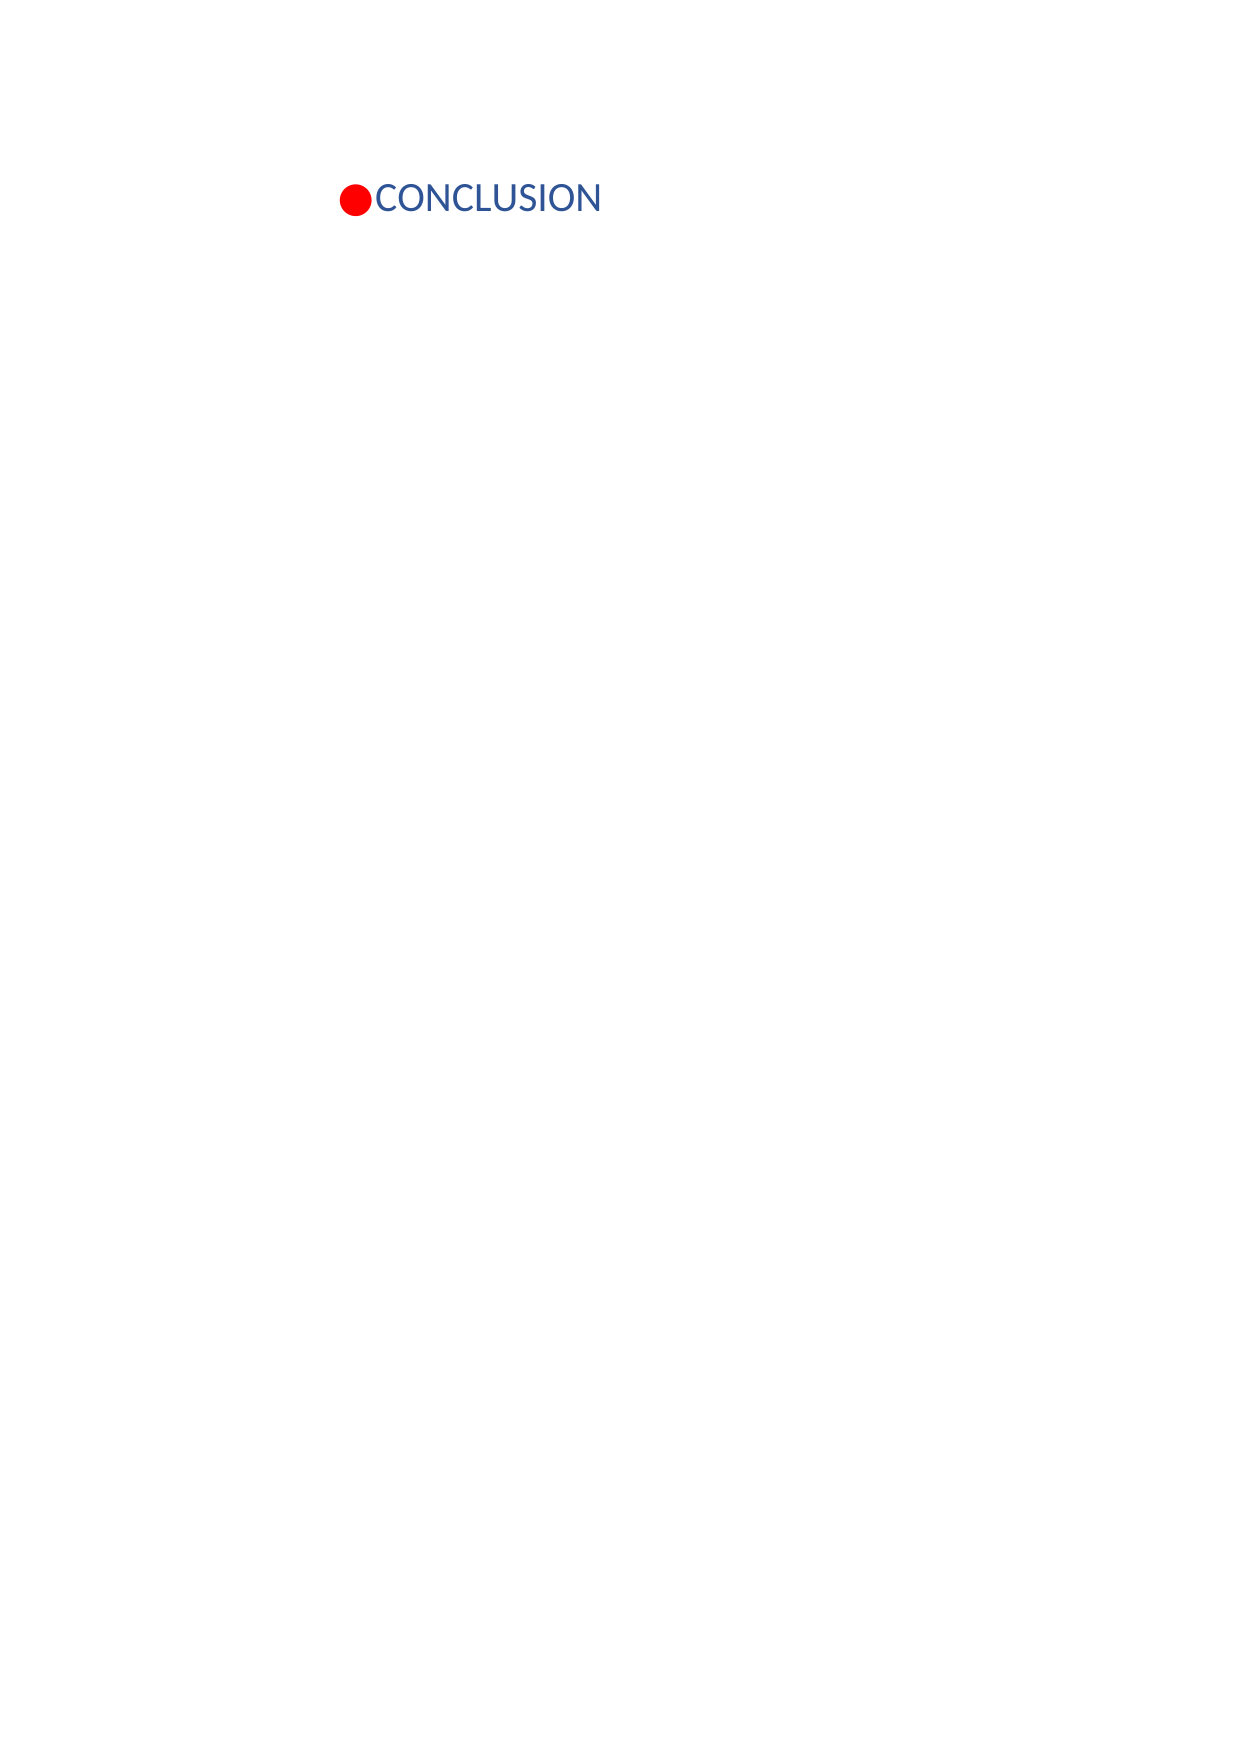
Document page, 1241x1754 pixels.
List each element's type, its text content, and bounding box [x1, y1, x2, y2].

list CONCLUSION [337, 150, 1090, 235]
